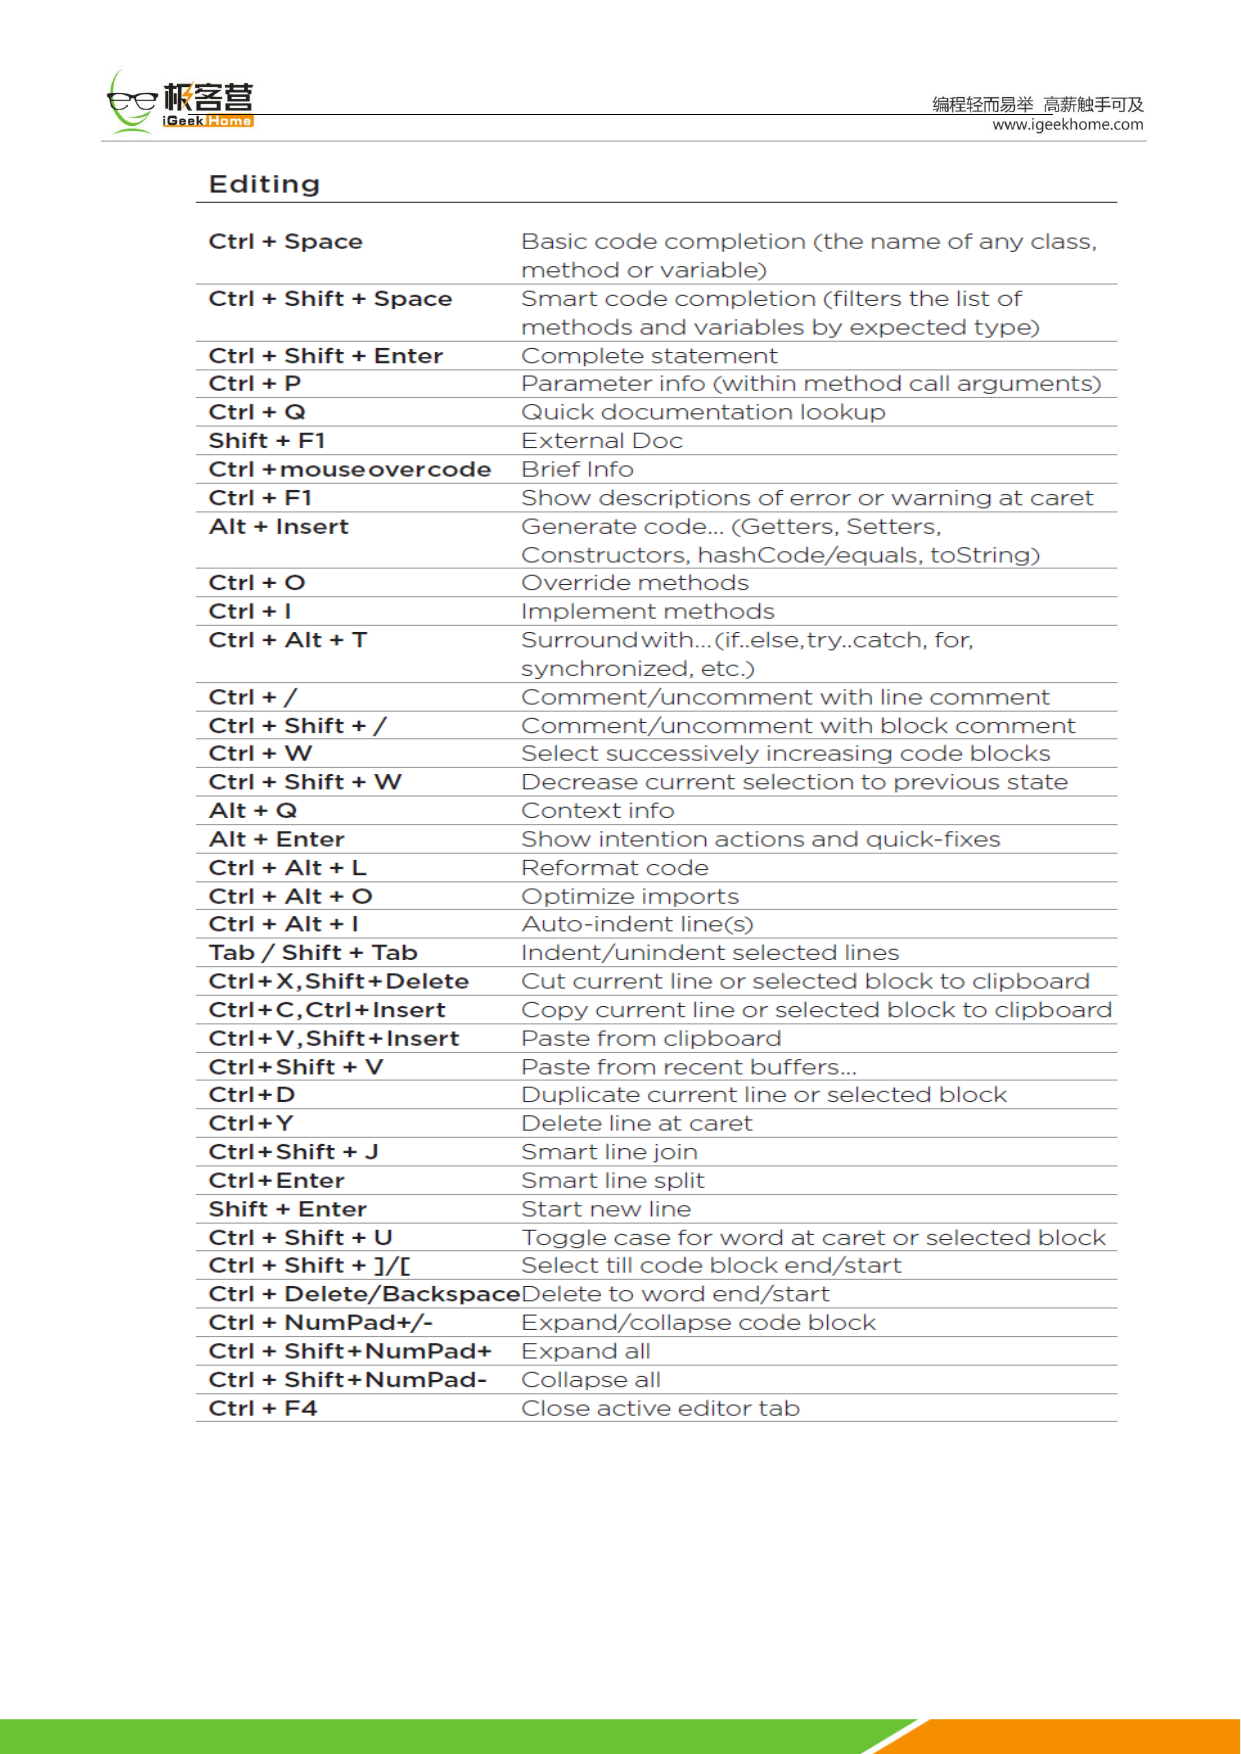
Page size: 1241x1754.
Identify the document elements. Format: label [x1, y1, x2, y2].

picture [187, 164, 1123, 1427]
picture [0, 0, 1241, 149]
picture [0, 1664, 1241, 1754]
